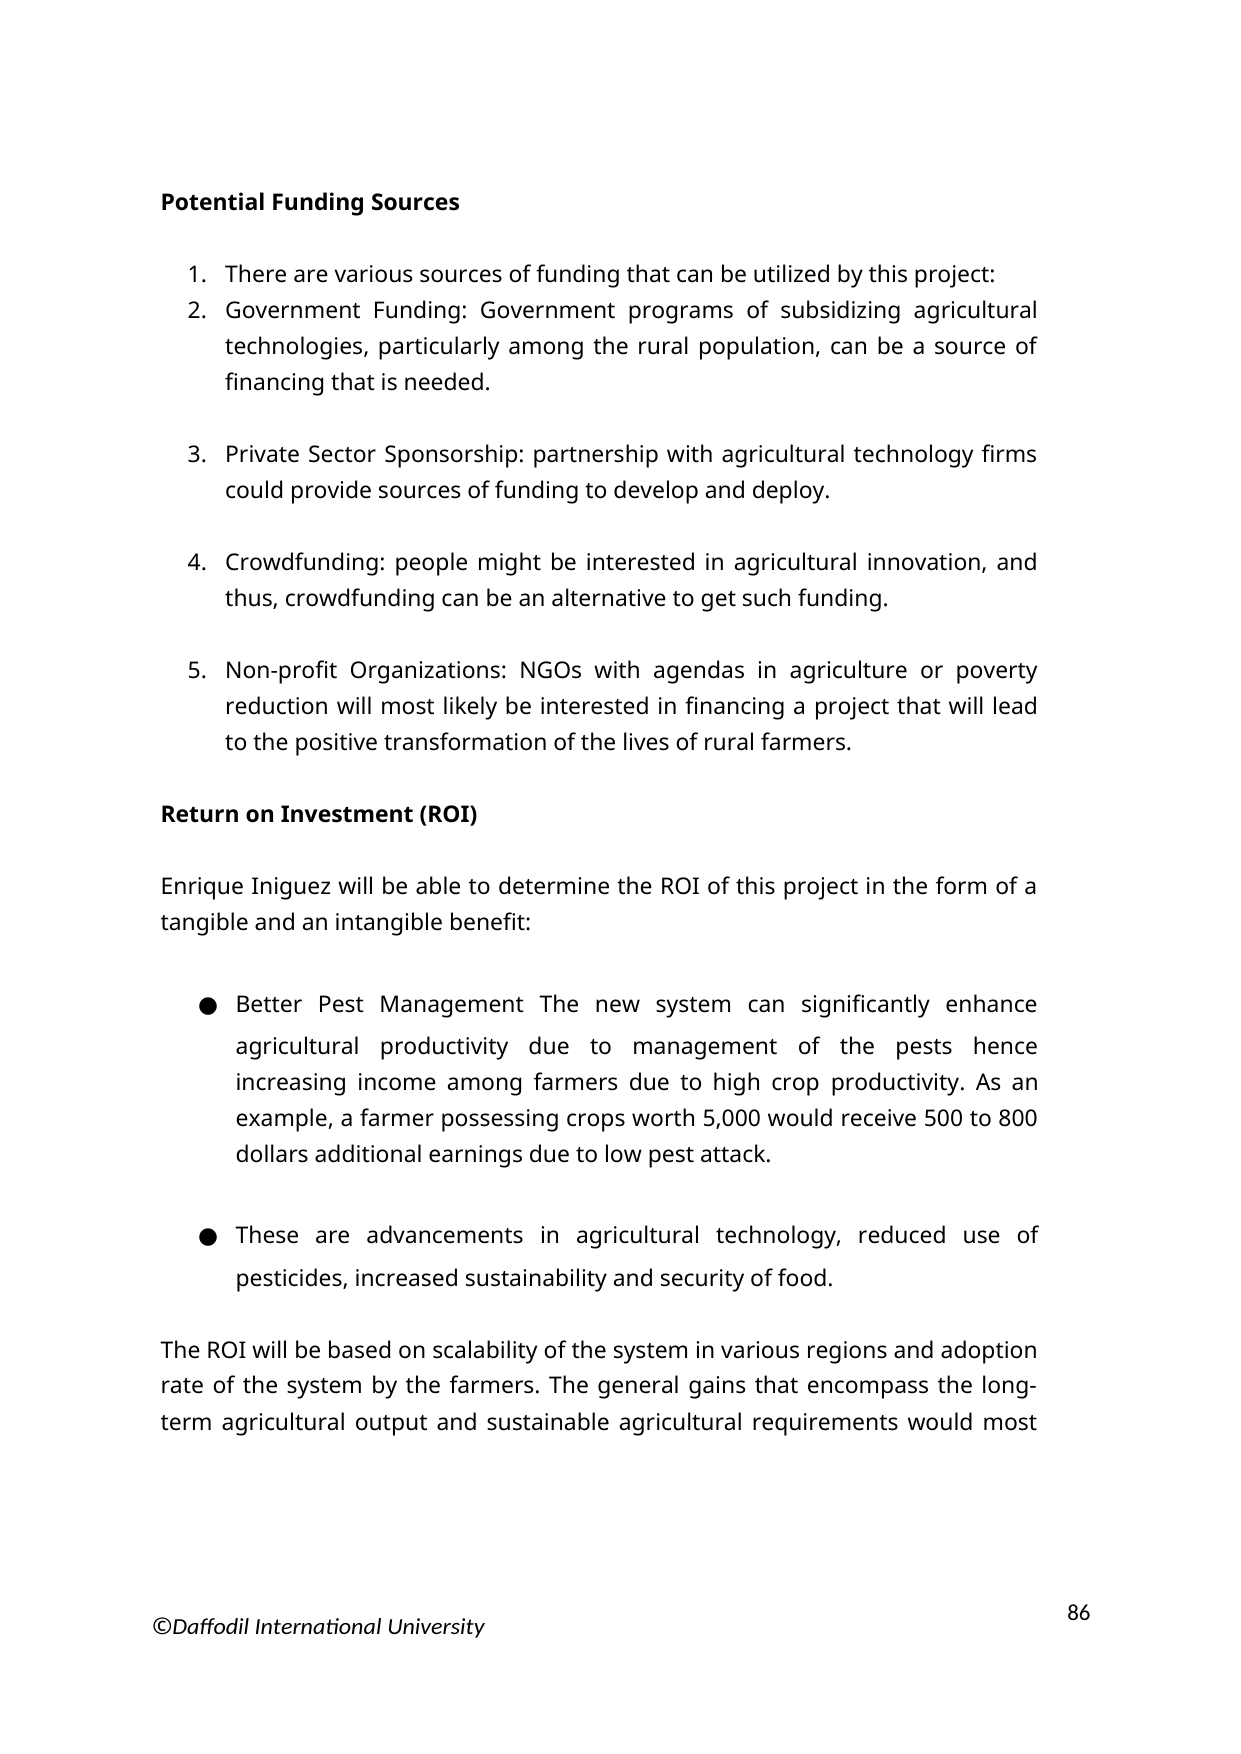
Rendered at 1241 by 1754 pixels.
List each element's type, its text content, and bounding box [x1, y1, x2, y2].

list Government Funding: Government programs of subsidizing agricultural technologies, particularly among the rural population, can be a source of financing that is needed. [187, 294, 1038, 397]
text Potential Funding Sources [160, 186, 1038, 217]
text Return on Investment (ROI) [160, 798, 1038, 829]
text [160, 1333, 1038, 1437]
list Non-profit Organizations: NGOs with agendas in agriculture or poverty reduction will most likely be interested in financing a project that will lead to the positive transformation of the lives of rural farmers. [187, 654, 1038, 757]
list Private Sector Sponsorship: partnership with agricultural technology firms could provide sources of funding to develop and deploy. [187, 438, 1038, 505]
text Enrique Iniguez will be able to determine the ROI of this project in the form of a tangible and an intangible benefit: [160, 870, 1038, 937]
list There are various sources of funding that can be utilized by this project: [187, 258, 1038, 289]
list Better Pest Management The new system can significantly enhance agricultural productivity due to management of the pests hence increasing income among farmers due to high crop productivity. As an example, a farmer possessing crops worth 5,000 would receive 500 to 800 dollars additional earnings due to low pest attack. [198, 978, 1038, 1169]
list These are advancements in agricultural technology, reduced use of pesticides, increased sustainability and security of food. [198, 1210, 1038, 1293]
list Crowdfunding: people might be interested in agricultural innovation, and thus, crowdfunding can be an alternative to get such funding. [187, 546, 1038, 613]
